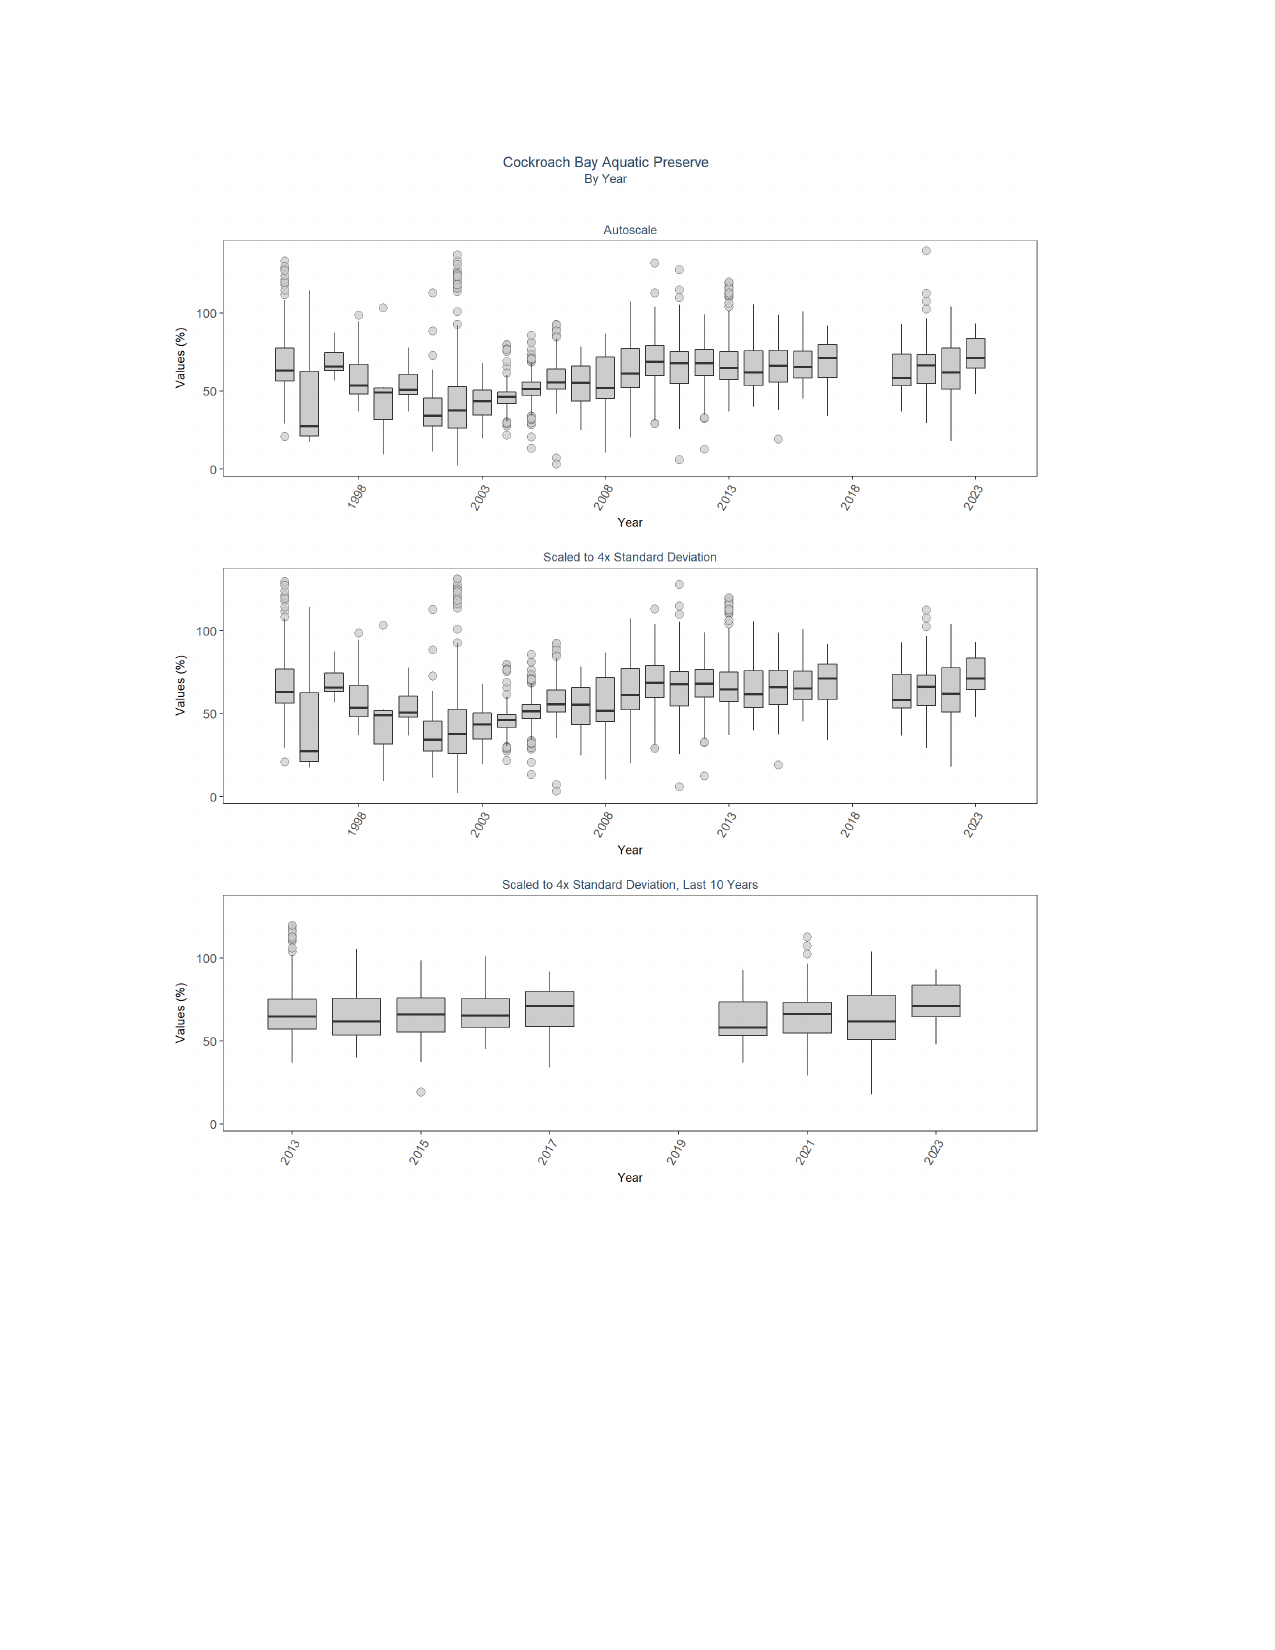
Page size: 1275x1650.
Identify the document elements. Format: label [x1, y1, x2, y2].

picture [168, 150, 1044, 1200]
